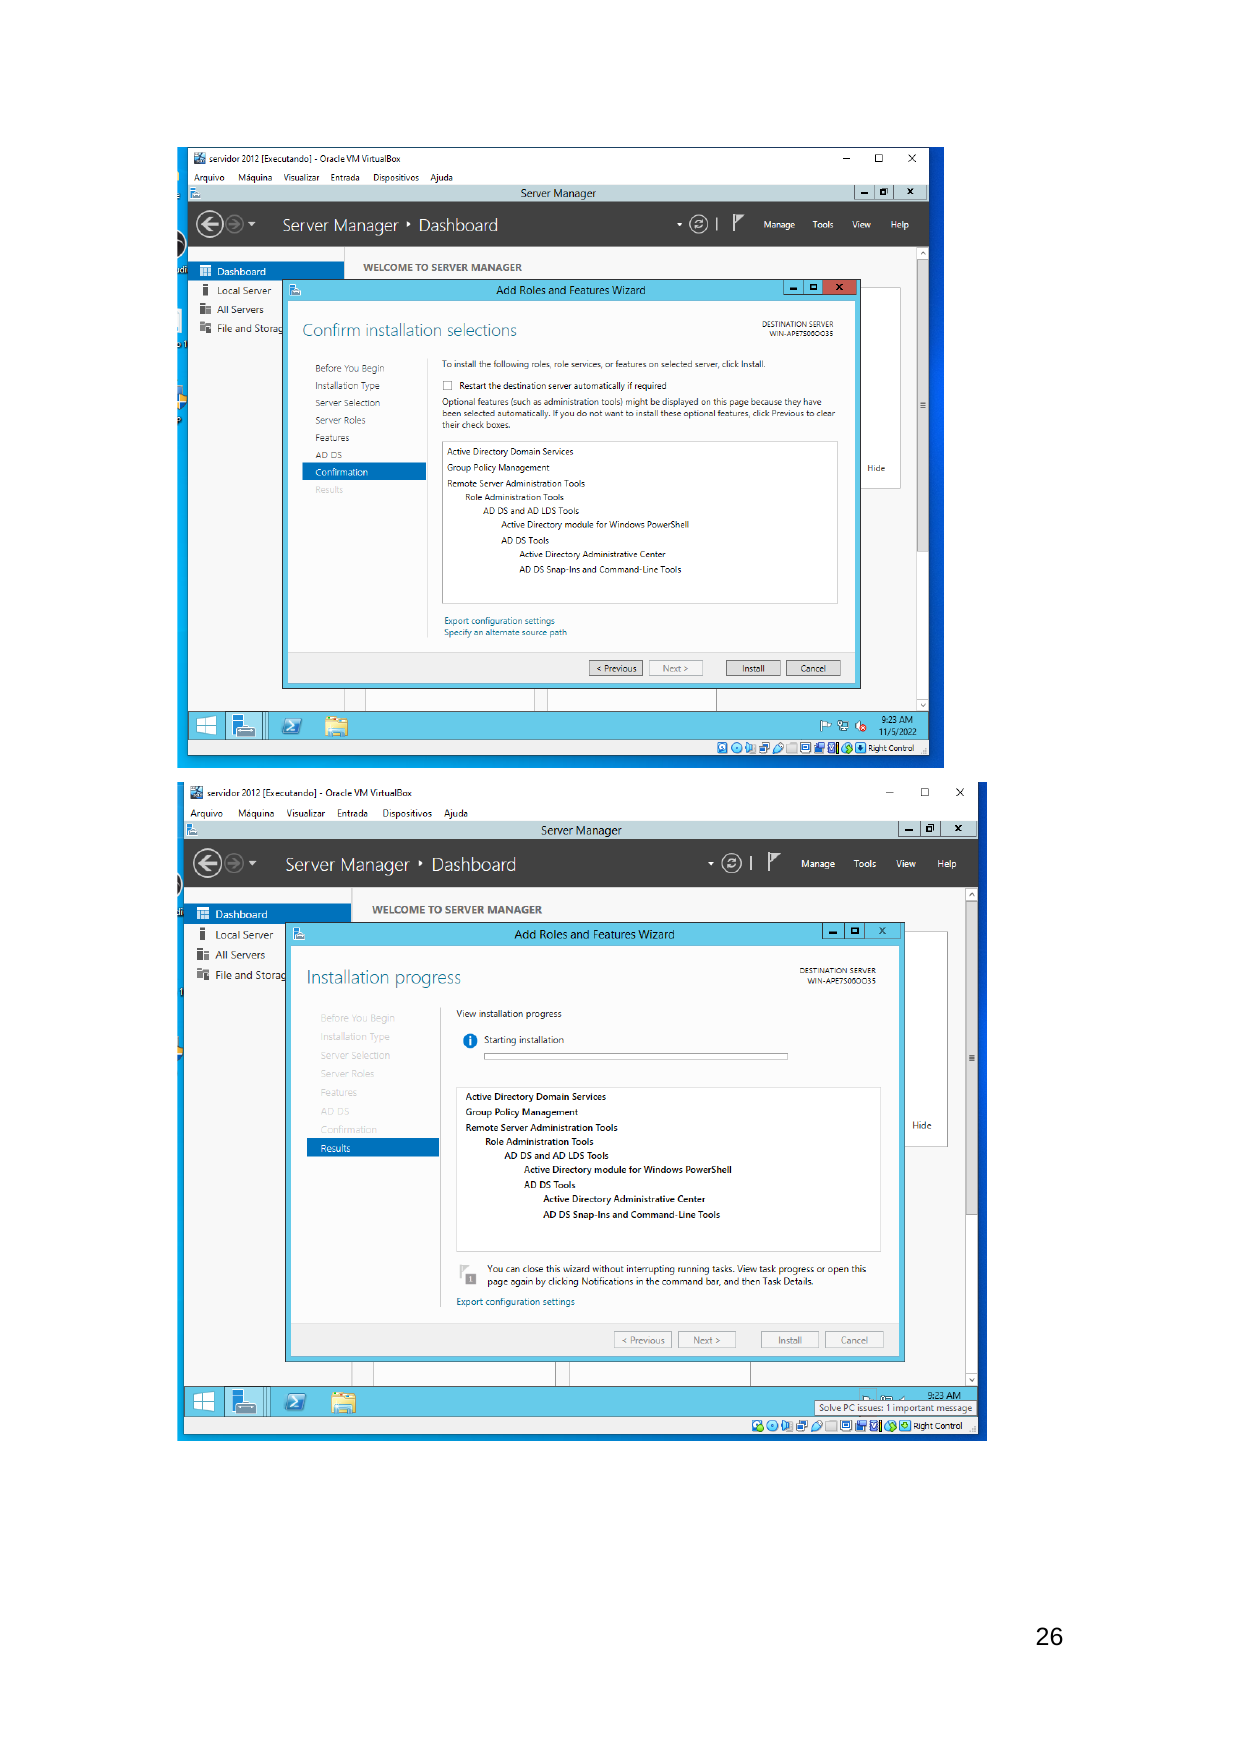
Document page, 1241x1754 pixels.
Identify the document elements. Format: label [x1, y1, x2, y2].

picture [177, 782, 987, 1441]
picture [177, 147, 944, 768]
picture [177, 309, 181, 332]
